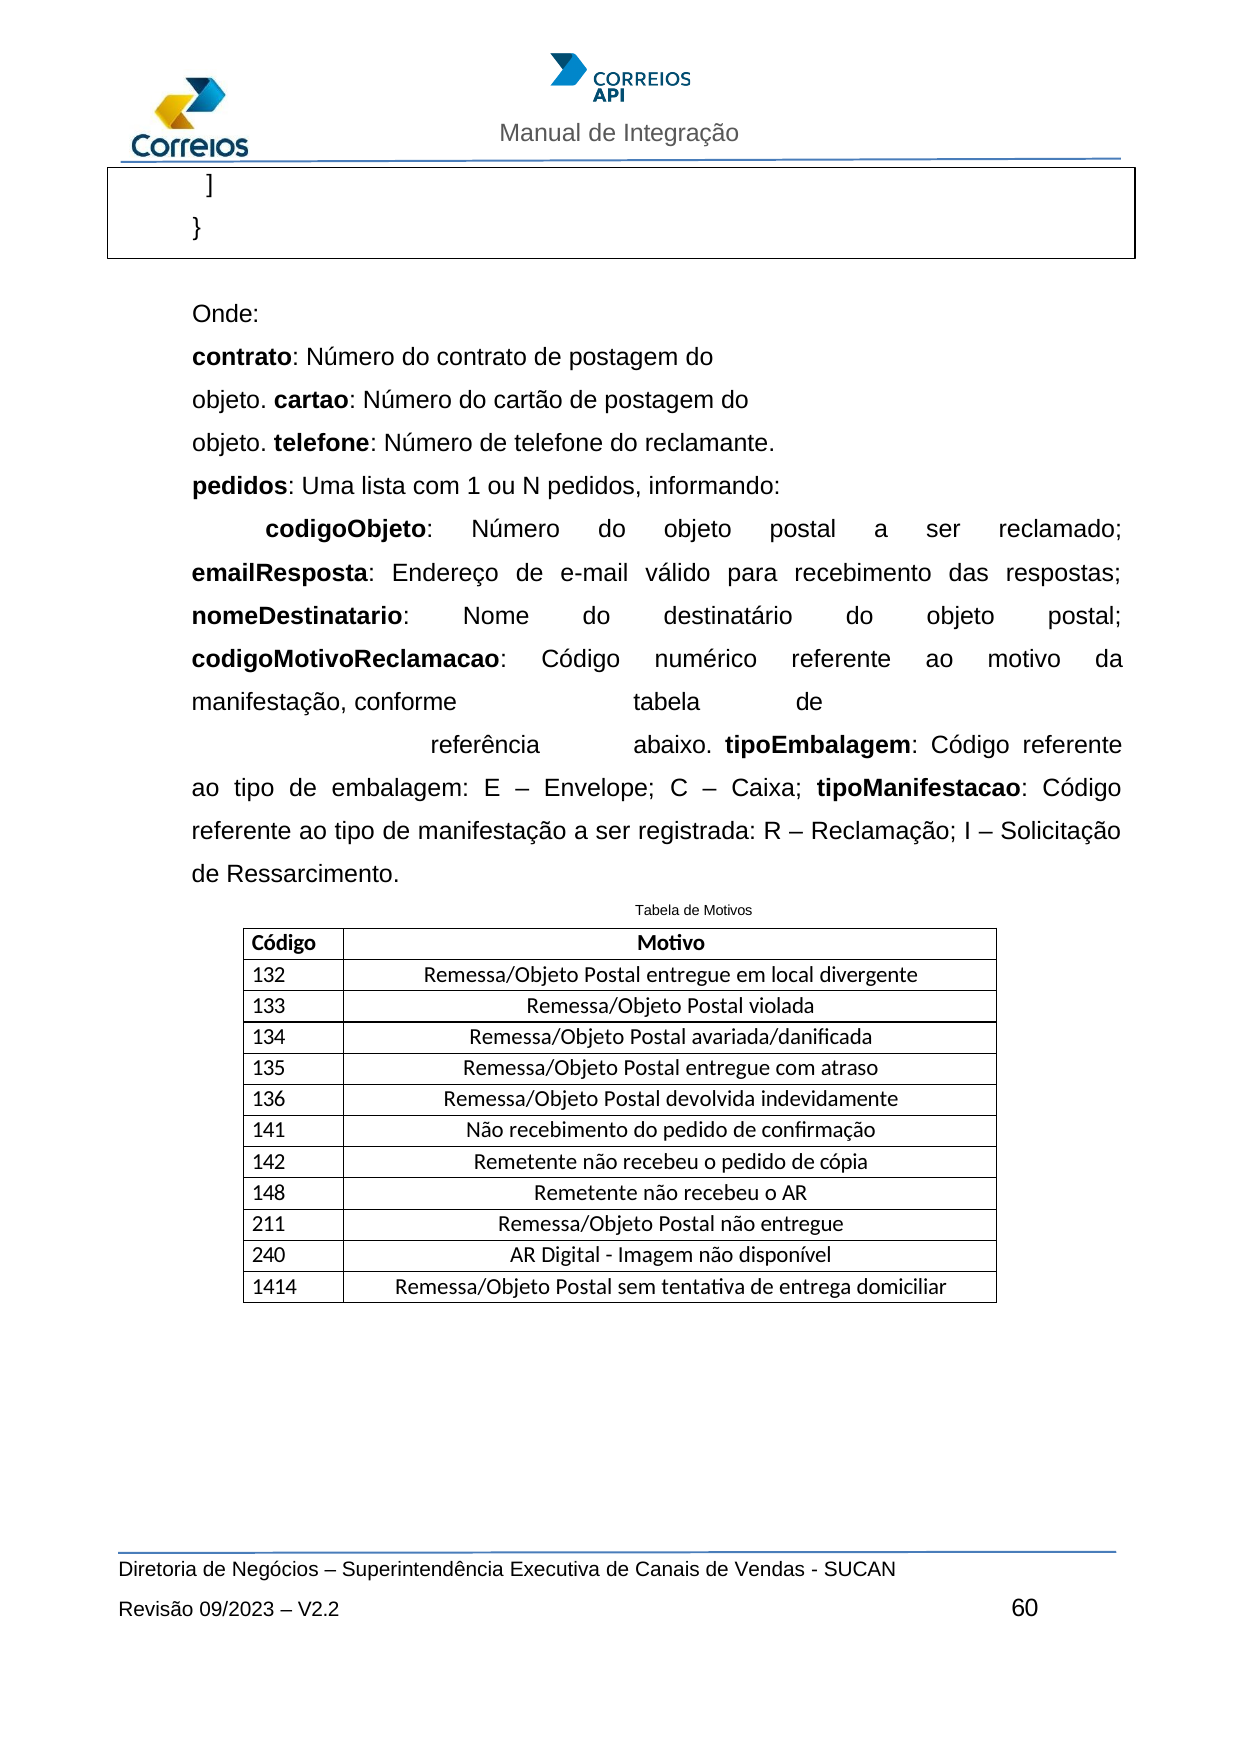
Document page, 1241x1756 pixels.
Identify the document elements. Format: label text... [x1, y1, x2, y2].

table_cell Remetente não recebeu o pedido de cópia [344, 1147, 996, 1177]
table_cell 142 [244, 1147, 343, 1177]
table_cell Remessa/Objeto Postal não entregue [344, 1210, 996, 1240]
text Tabela de Motivos [243, 902, 1144, 919]
text Onde: [192, 298, 1144, 327]
picture [128, 69, 250, 158]
picture [550, 53, 691, 102]
text contrato: Número do contrato de postagem do objeto. cartao: Número do cartão de postagem do objeto. telefone: Número de telefone do reclamante. pedidos: Uma lista com 1 ou N pedidos, informando: [192, 342, 795, 500]
table_cell Remessa/Objeto Postal sem tentativa de entrega domiciliar [344, 1272, 996, 1302]
table_cell Não recebimento do pedido de confirmação [344, 1116, 996, 1146]
table_cell 141 [244, 1116, 343, 1146]
table_cell 136 [244, 1085, 343, 1115]
table_cell 1414 [244, 1272, 343, 1302]
table_cell Remessa/Objeto Postal entregue com atraso [344, 1054, 996, 1084]
table_cell Remessa/Objeto Postal entregue em local divergente [344, 960, 996, 990]
table_header Código [244, 929, 343, 959]
table_cell 134 [244, 1023, 343, 1052]
table_header Motivo [344, 929, 996, 959]
table_cell 135 [244, 1054, 343, 1084]
table_cell Remessa/Objeto Postal violada [344, 991, 996, 1021]
table_cell Remessa/Objeto Postal devolvida indevidamente [344, 1085, 996, 1115]
table_cell 133 [244, 991, 343, 1021]
table_cell 211 [244, 1210, 343, 1240]
text codigoObjeto: Número do objeto postal a ser reclamado; emailResposta: Endereço de e-mail válido para recebimento das respostas; nomeDestinatario: Nome do destinatário do objeto postal; codigoMotivoReclamacao: Código numérico referente ao motivo da manifestação, conforme tabela de referência abaixo. tipoEmbalagem: Código referente ao tipo de embalagem: E – Envelope; C – Caixa; tipoManifestacao: Código referente ao tipo de manifestação a ser registrada: R – Reclamação; I – Solicitação de Ressarcimento. [191, 514, 1123, 888]
table_cell Remetente não recebeu o AR [344, 1178, 996, 1209]
table_cell Remessa/Objeto Postal avariada/danificada [344, 1023, 996, 1052]
table_cell 240 [244, 1241, 343, 1271]
table_cell 148 [244, 1178, 343, 1209]
table_cell AR Digital - Imagem não disponível [344, 1241, 996, 1271]
table_cell 132 [244, 960, 343, 990]
